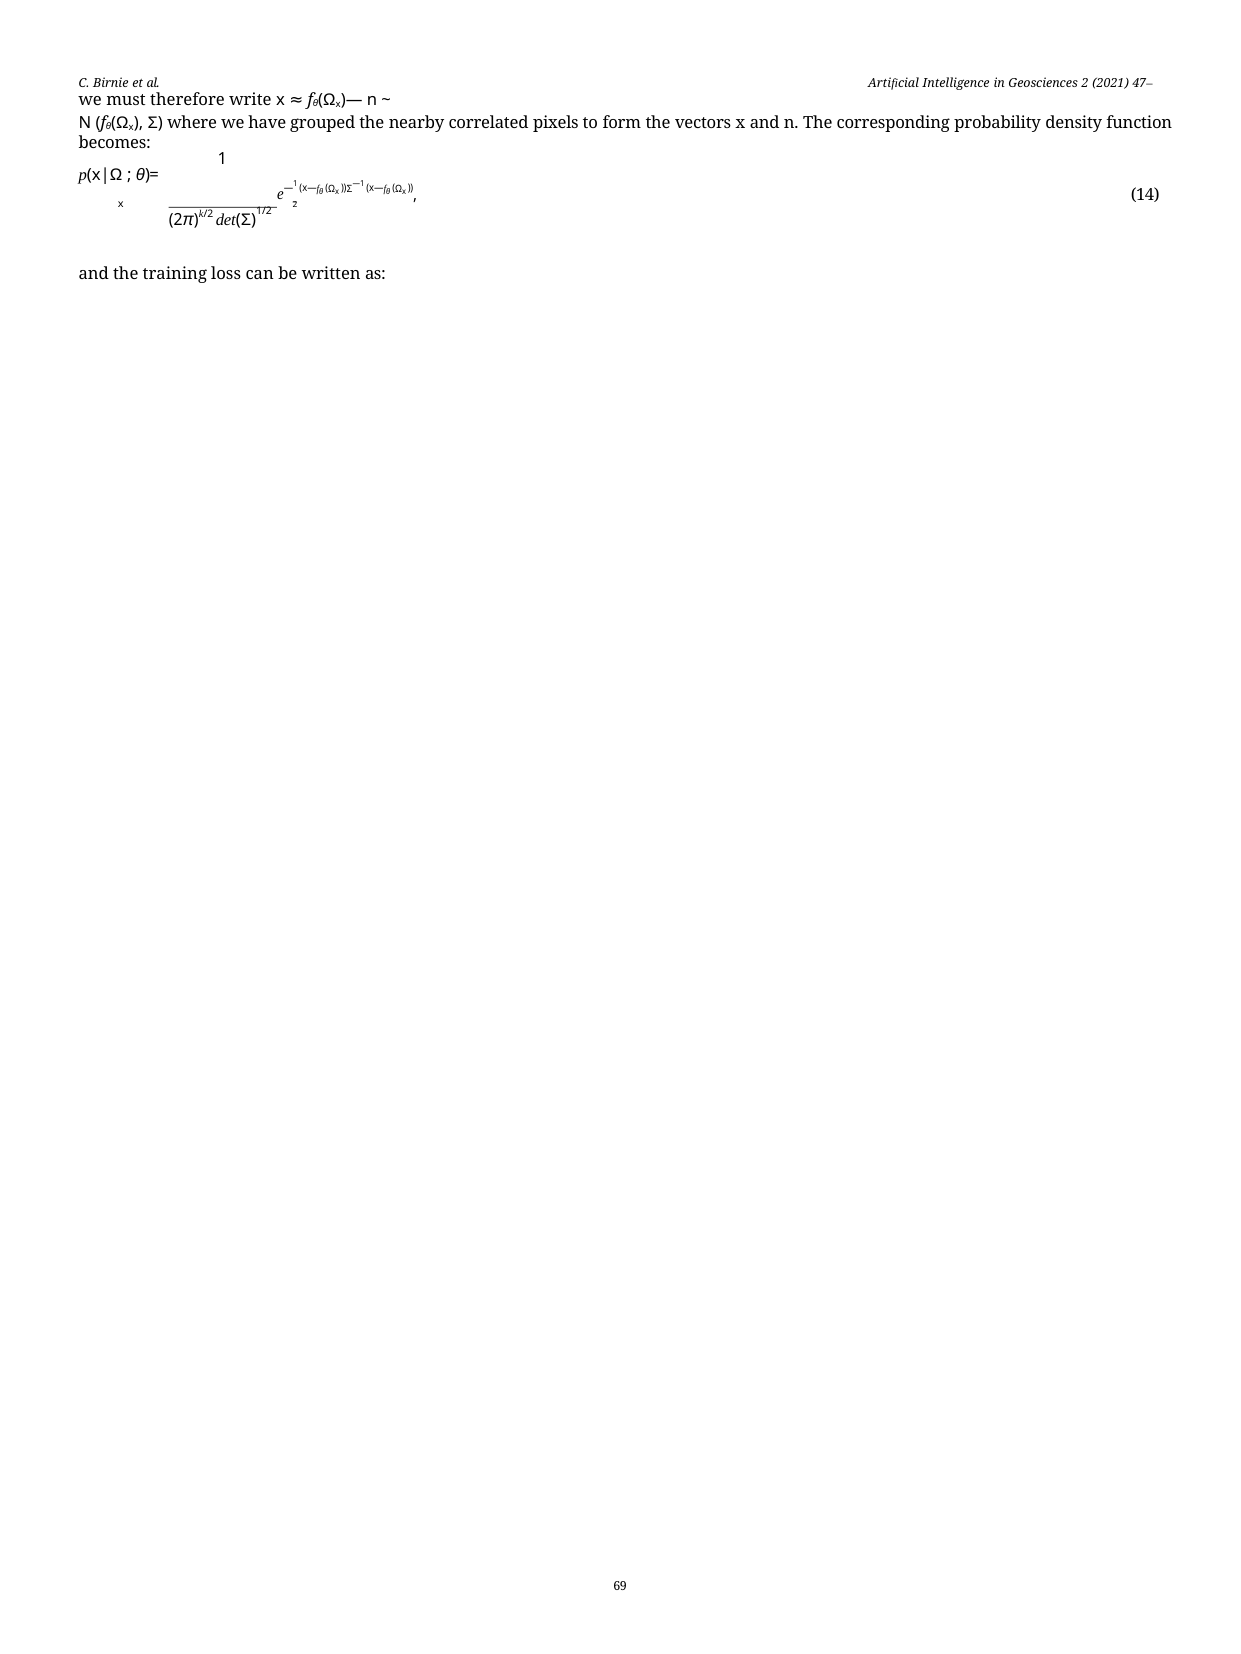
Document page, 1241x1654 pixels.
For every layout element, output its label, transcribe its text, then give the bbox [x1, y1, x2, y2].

text and the training loss can be written as: [78, 261, 1173, 284]
text (2π) [67, 209, 199, 230]
text N (fθ(Ωx), Σ) where we have grouped the nearby correlated pixels to form the vectors x and n. The corresponding probability density function becomes: [78, 112, 1173, 153]
text p(x|Ω ; θ)= 1 [78, 166, 231, 183]
text det(Σ)1/2 [216, 209, 1173, 229]
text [78, 87, 1162, 110]
